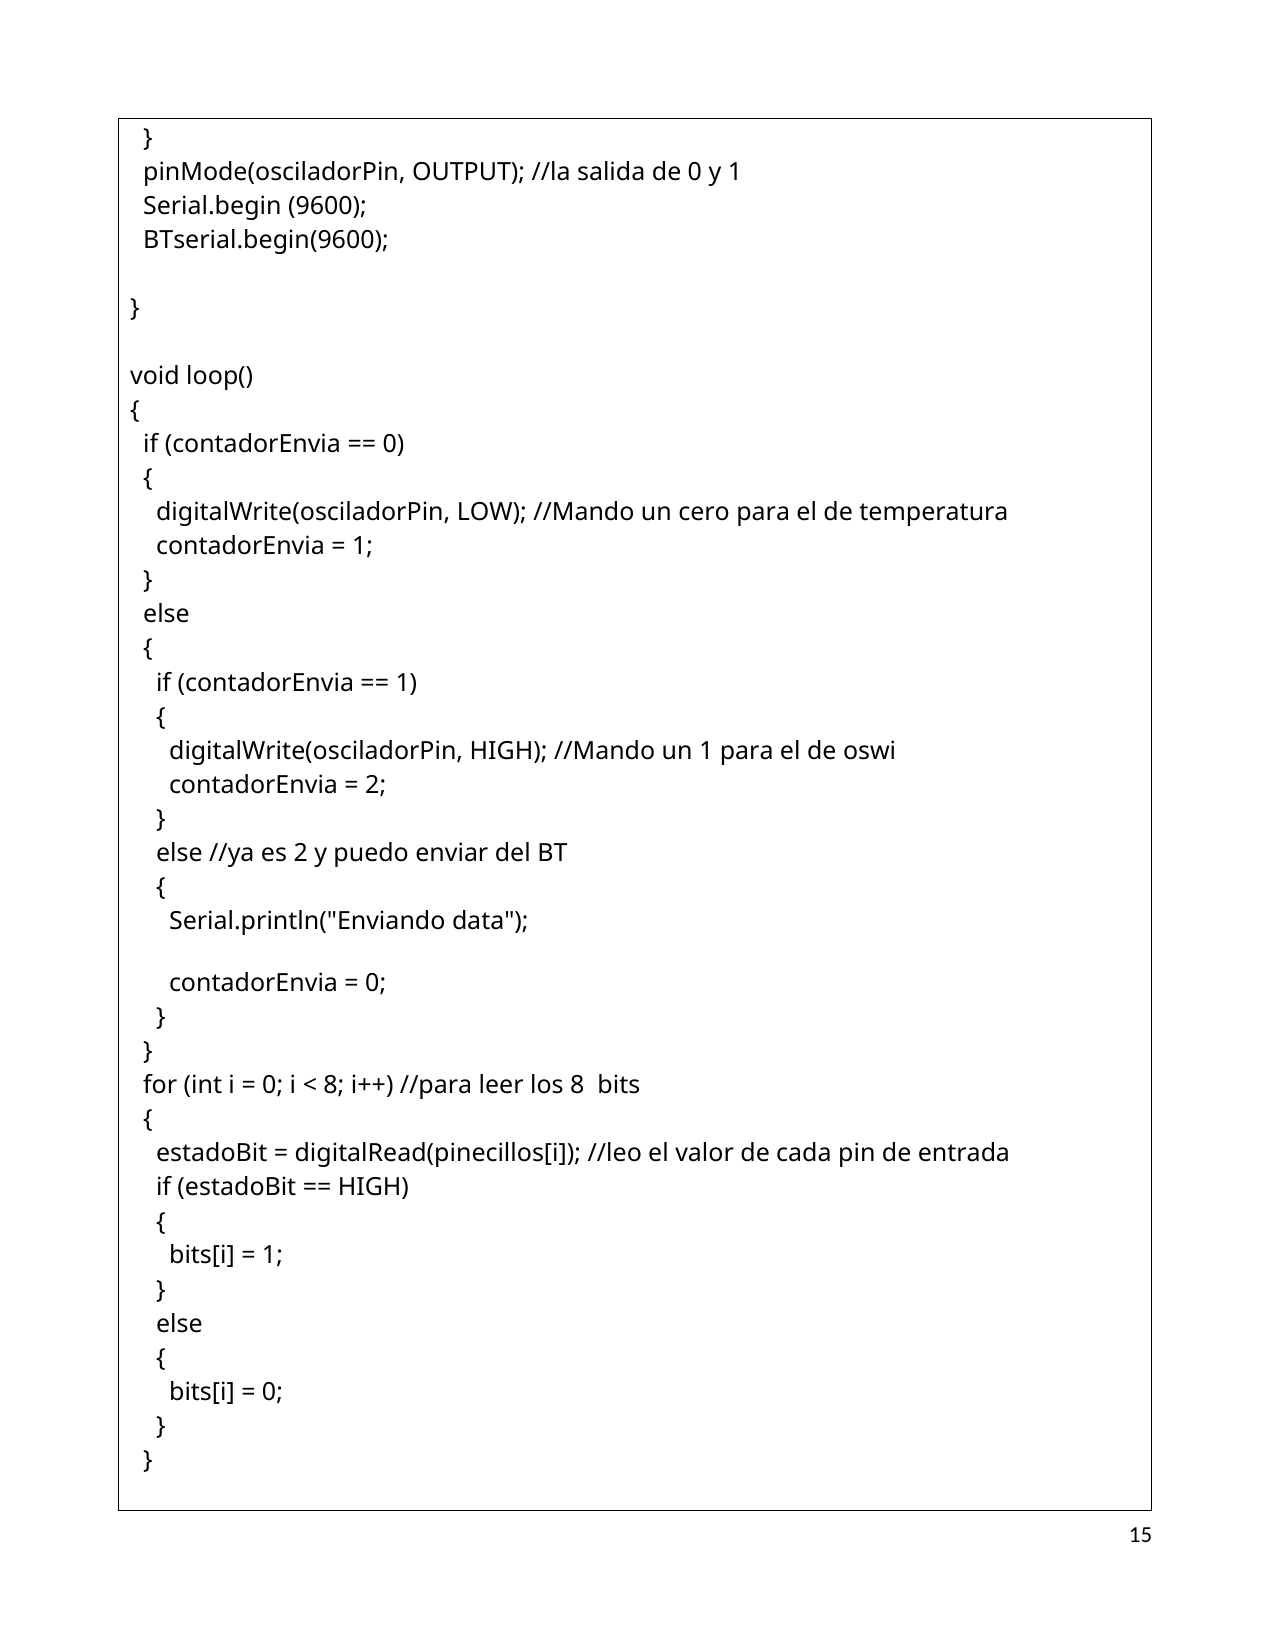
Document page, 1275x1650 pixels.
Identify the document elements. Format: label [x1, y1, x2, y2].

table_header [119, 119, 1151, 1510]
